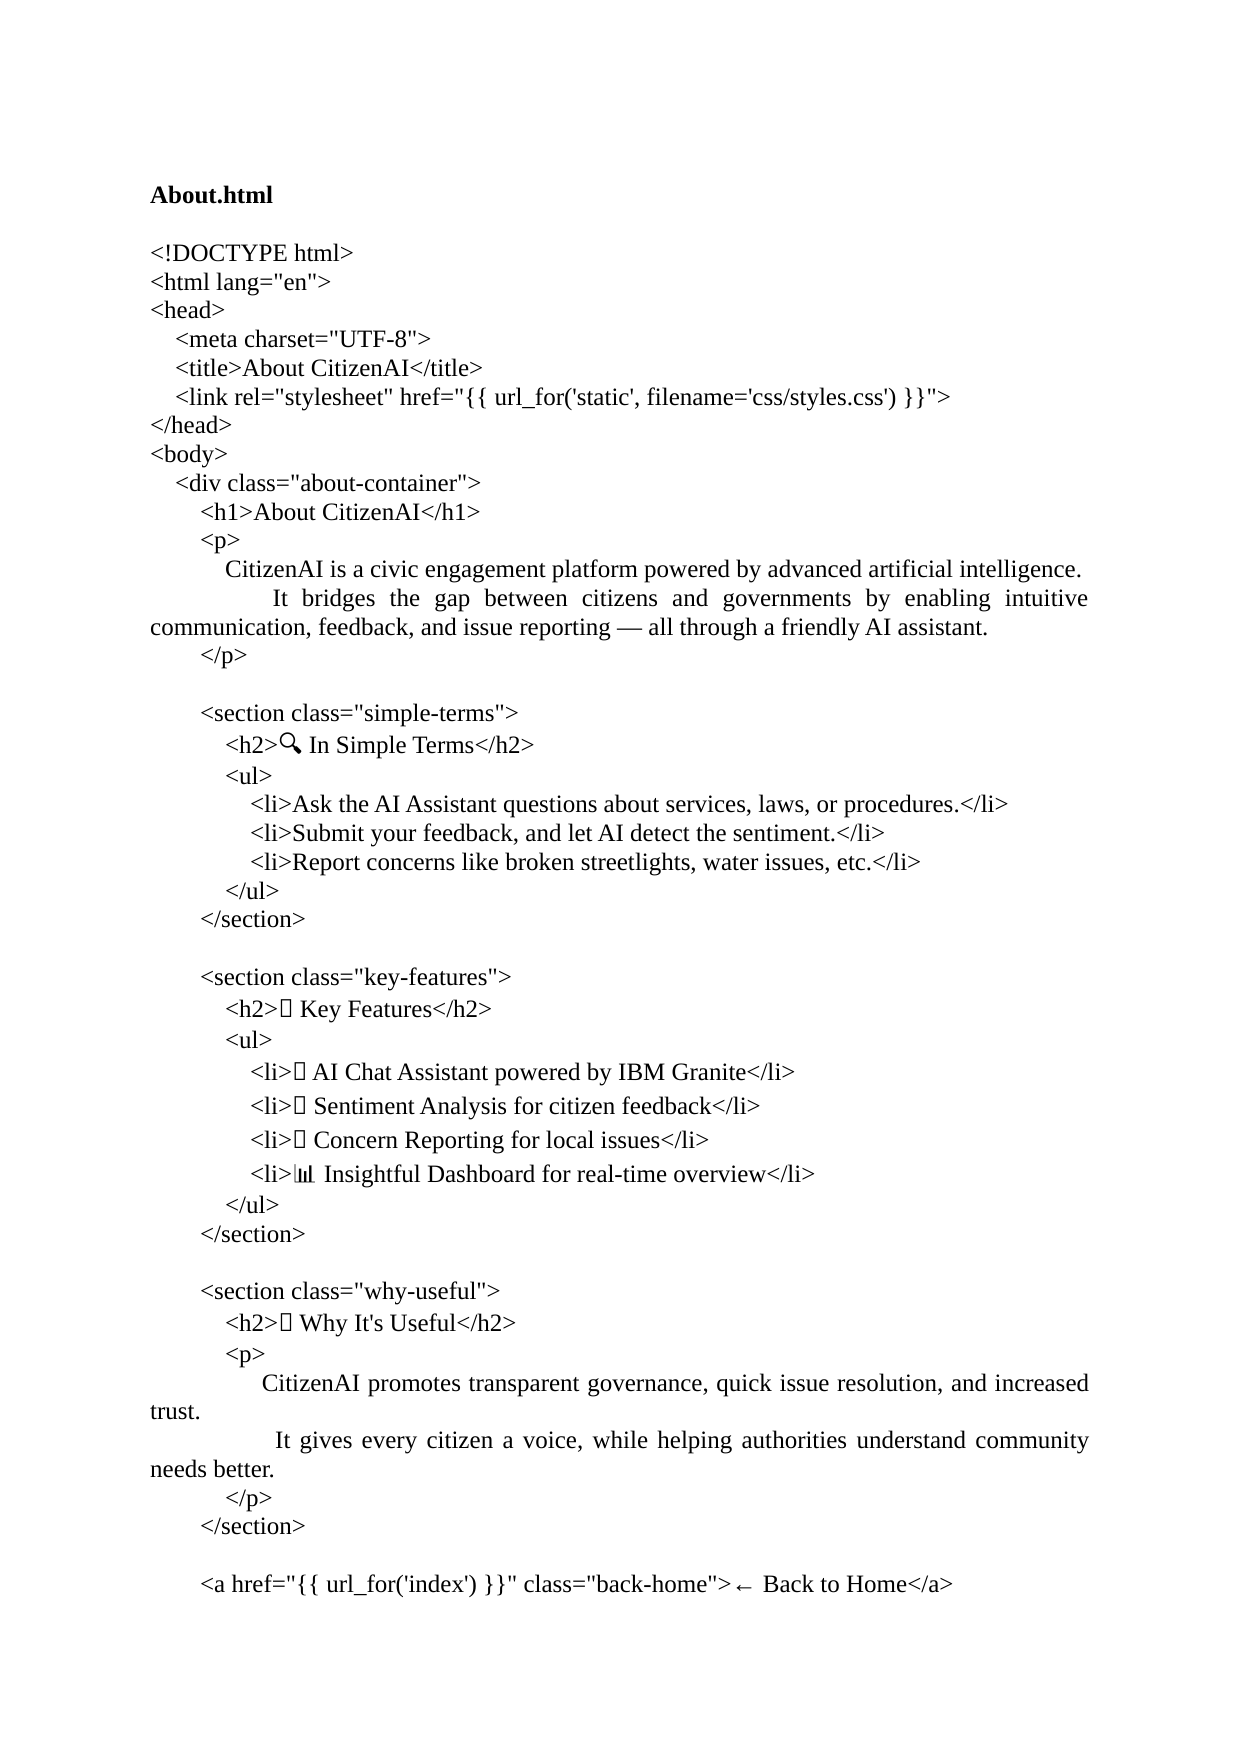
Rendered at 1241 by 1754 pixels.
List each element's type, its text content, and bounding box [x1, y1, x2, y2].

text <p> [150, 1339, 1090, 1368]
text It gives every citizen a voice, while helping authorities understand community needs better. [150, 1425, 1090, 1483]
text CitizenAI is a civic engagement platform powered by advanced artificial intelligence. [150, 554, 1090, 583]
text <li>🧠 Sentiment Analysis for citizen feedback</li> [150, 1088, 1090, 1122]
text </ul> [150, 1190, 1090, 1219]
text <ul> [150, 761, 1090, 789]
text It bridges the gap between citizens and governments by enabling intuitive communication, feedback, and issue reporting — all through a friendly AI assistant. [150, 583, 1090, 641]
text <section class="simple-terms"> [150, 698, 1090, 727]
text <html lang="en"> [150, 267, 1090, 296]
text </head> [150, 411, 1090, 439]
text <section class="why-useful"> [150, 1276, 1090, 1305]
text <li>📢 Concern Reporting for local issues</li> [150, 1122, 1090, 1156]
text <h2>🚀 Key Features</h2> [150, 991, 1090, 1025]
text </section> [150, 904, 1090, 933]
text <h2>💡 Why It's Useful</h2> [150, 1305, 1090, 1339]
text <p> [150, 526, 1090, 554]
text <body> [150, 439, 1090, 468]
text </section> [150, 1511, 1090, 1540]
text <ul> [150, 1025, 1090, 1054]
text <li>📊 Insightful Dashboard for real-time overview</li> [150, 1156, 1090, 1190]
text <link rel="stylesheet" href="{{ url_for('static', filename='css/styles.css') }}"> [150, 382, 1090, 411]
text </p> [150, 641, 1090, 669]
text <li>💬 AI Chat Assistant powered by IBM Granite</li> [150, 1054, 1090, 1088]
text <head> [150, 296, 1090, 324]
text <!DOCTYPE html> [150, 238, 1090, 267]
text <h1>About CitizenAI</h1> [150, 497, 1090, 526]
text <a href="{{ url_for('index') }}" class="back-home">← Back to Home</a> [150, 1569, 1090, 1598]
text <li>Report concerns like broken streetlights, water issues, etc.</li> [150, 847, 1090, 876]
text <li>Ask the AI Assistant questions about services, laws, or procedures.</li> [150, 789, 1090, 818]
text <section class="key-features"> [150, 962, 1090, 991]
text </p> [150, 1483, 1090, 1511]
text </section> [150, 1219, 1090, 1247]
text <meta charset="UTF-8"> [150, 324, 1090, 353]
text About.html [150, 181, 1090, 209]
text <title>About CitizenAI</title> [150, 353, 1090, 382]
text <div class="about-container"> [150, 468, 1090, 497]
text <h2>🔍 In Simple Terms</h2> [150, 727, 1090, 761]
text CitizenAI promotes transparent governance, quick issue resolution, and increased trust. [150, 1368, 1090, 1425]
text </ul> [150, 876, 1090, 904]
text <li>Submit your feedback, and let AI detect the sentiment.</li> [150, 818, 1090, 847]
